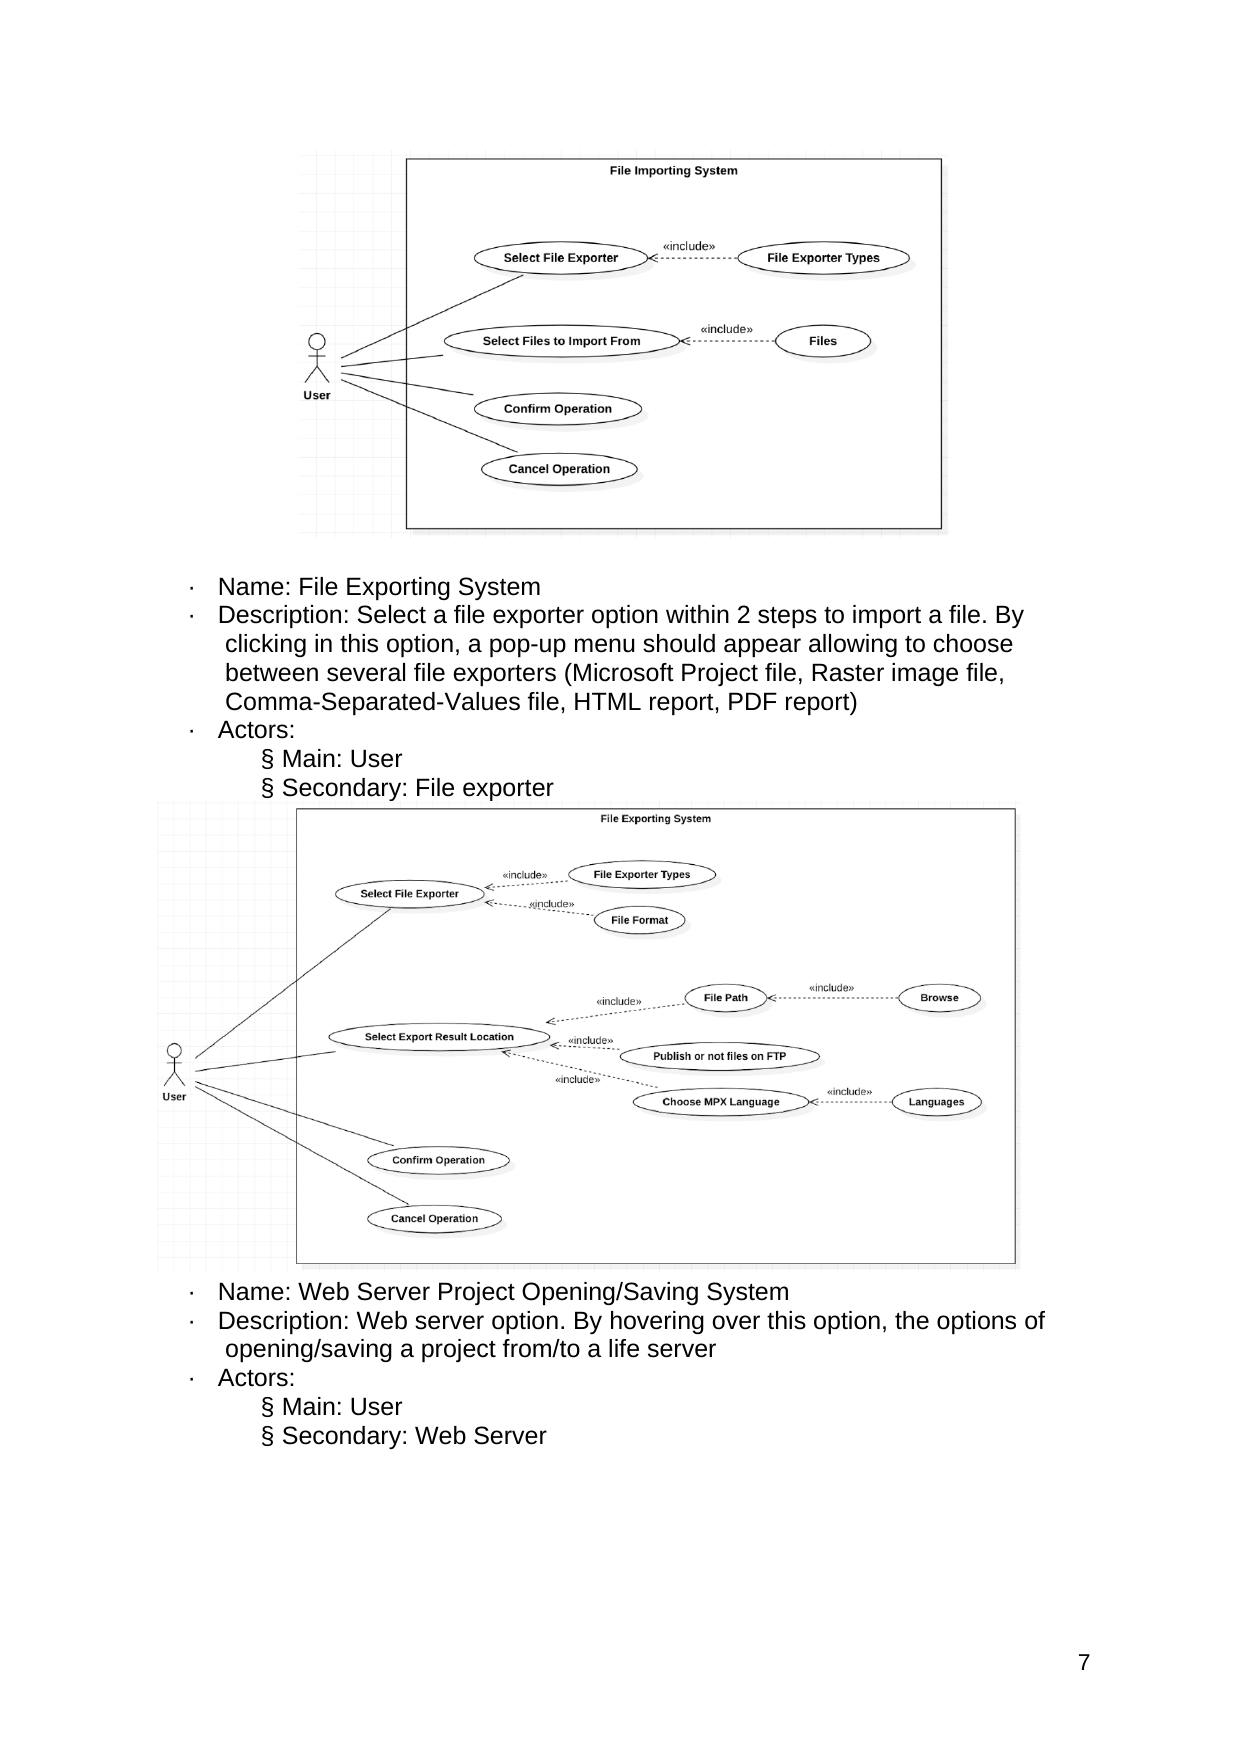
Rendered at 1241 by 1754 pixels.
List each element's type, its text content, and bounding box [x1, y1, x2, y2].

picture [157, 801, 1021, 1272]
picture [298, 150, 949, 538]
text § Secondary: Web Server [260, 1421, 1090, 1449]
text · Description: Select a file exporter option within 2 steps to import a file. By clicking in this option, a pop-up menu should appear allowing to choose between several file exporters (Microsoft Project file, Raster image file, Comma-Separated-Values file, HTML report, PDF report) [187, 600, 1090, 715]
text § Main: User [260, 1392, 1090, 1421]
text · Name: Web Server Project Opening/Saving System [187, 1277, 1090, 1306]
text § Main: User [260, 744, 1090, 773]
text · Name: File Exporting System [187, 572, 1090, 600]
text · Description: Web server option. By hovering over this option, the options of opening/saving a project from/to a life server [187, 1306, 1090, 1363]
text · Actors: [187, 1363, 1090, 1392]
text § Secondary: File exporter [260, 773, 1090, 802]
text · Actors: [187, 715, 1090, 744]
